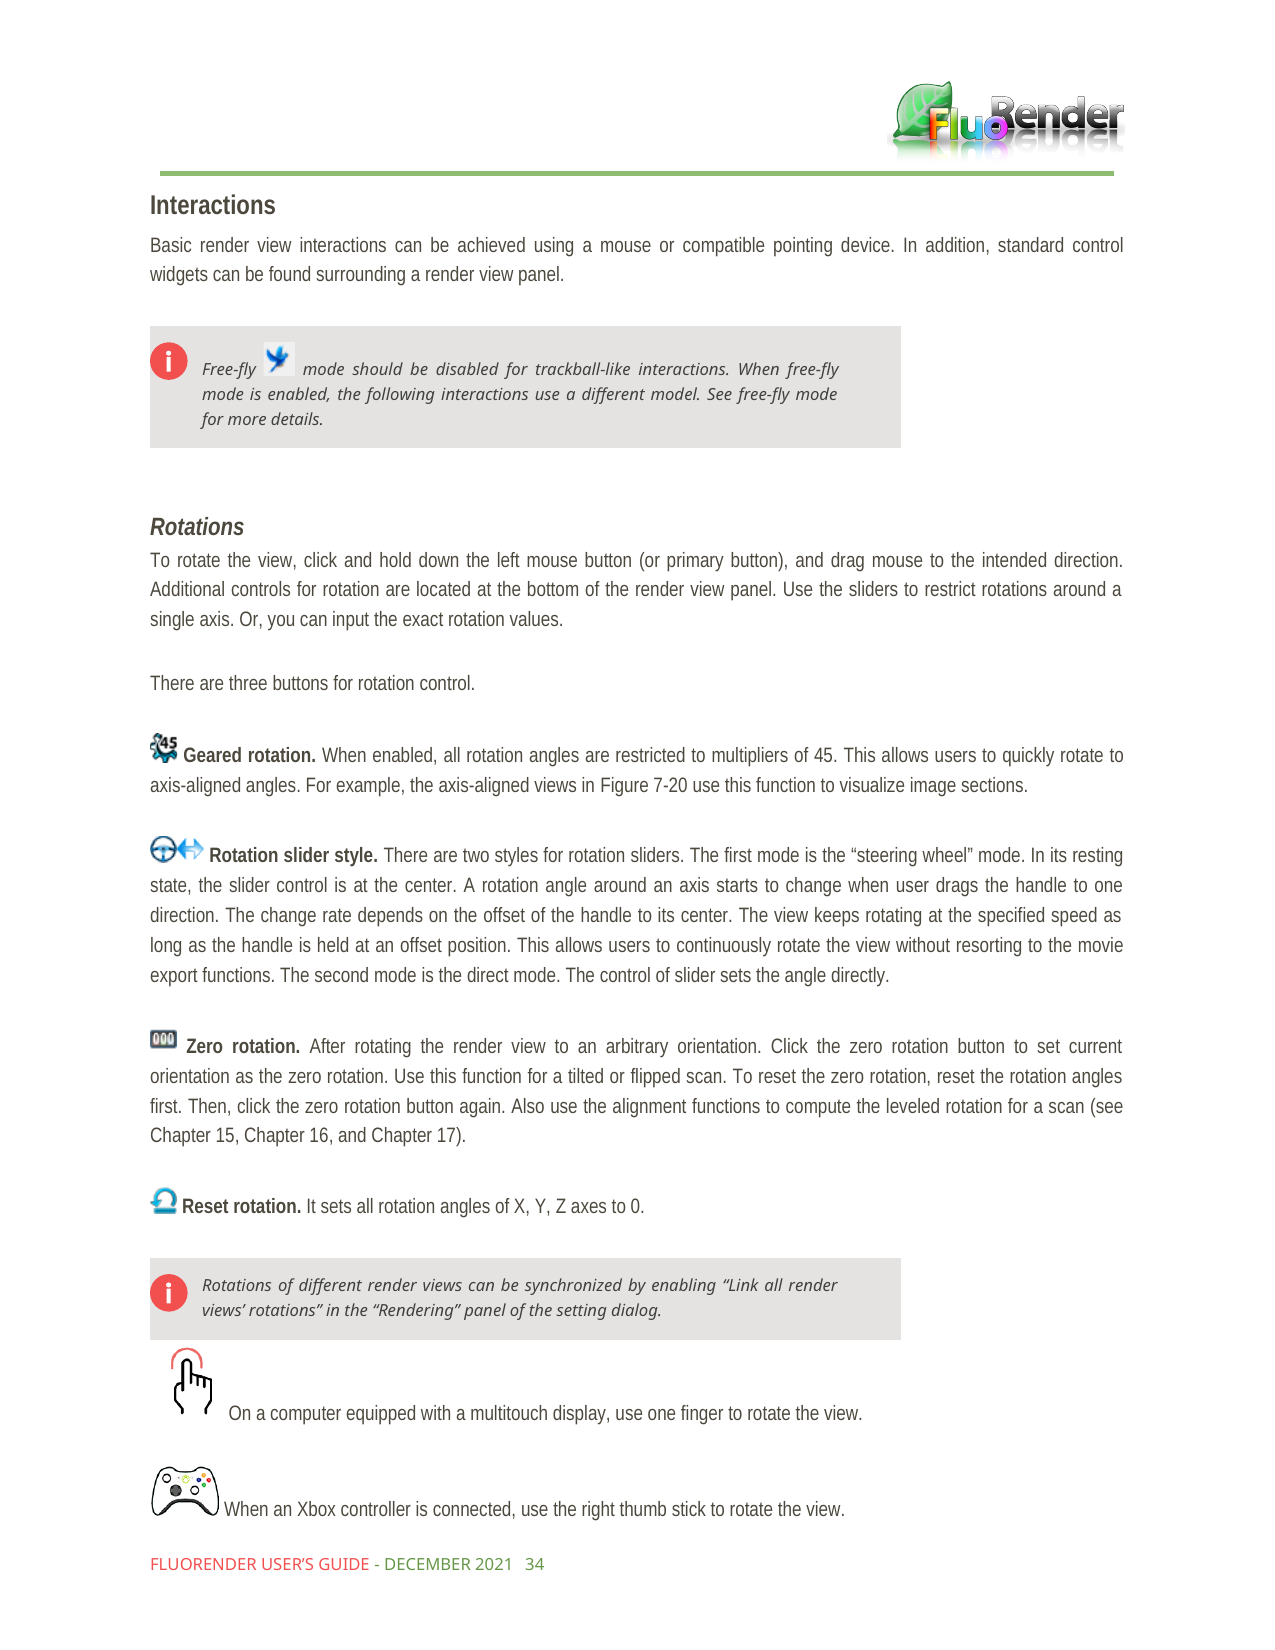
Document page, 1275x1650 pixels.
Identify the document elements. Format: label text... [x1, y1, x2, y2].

table_header [150, 1258, 202, 1340]
picture [263, 342, 295, 376]
table_header [150, 326, 202, 448]
text To rotate the view, click and hold down the left mouse button (or primary button), and drag mouse to the intended direction. Additional controls for rotation are located at the bottom of the render view panel. Use the sliders to restrict rotations around a single axis. Or, you can input the exact rotation values. [150, 547, 1125, 631]
text Zero rotation. After rotating the render view to an arbitrary orientation. Click the zero rotation button to set current orientation as the zero rotation. Use this function for a tilted or flipped scan. To reset the zero rotation, reset the rotation angles first. Then, click the zero rotation button again. Also use the alignment functions to compute the leveled rotation for a scan (see Chapter 15, Chapter 16, and Chapter 17). [150, 1026, 1125, 1147]
picture [150, 1464, 219, 1517]
text There are three buttons for rotation control. [150, 671, 1125, 694]
picture [150, 1340, 229, 1421]
text Reset rotation. It sets all rotation angles of X, Y, Z axes to 0. [150, 1187, 1125, 1218]
text Rotation slider style. There are two styles for rotation sliders. The first mode is the “steering wheel” mode. In its resting state, the slider control is at the center. A rotation angle around an axis starts to change when user drags the handle to one direction. The change rate depends on the offset of the handle to its center. The view keeps rotating at the specified speed as long as the handle is held at an offset position. This allows users to continuously rotate the view without resorting to the movie export functions. The second mode is the direct mode. The control of slider sets the angle directly. [150, 836, 1125, 987]
subtitle Rotations [150, 512, 1125, 540]
table_header Rotations of different render views can be synchronized by enabling “Link all render views’ rotations” in the “Rendering” panel of the setting dialog. [202, 1258, 901, 1340]
text Basic render view interactions can be achieved using a mouse or compatible pointing device. In addition, standard control widgets can be found surrounding a render view panel. [150, 232, 1125, 286]
picture [150, 1186, 177, 1214]
text When an Xbox controller is connected, use the right thumb stick to rotate the view. [150, 1464, 1125, 1521]
picture [150, 836, 204, 863]
picture [150, 1026, 177, 1054]
table_header Free-fly mode should be disabled for trackball-like interactions. When free-fly mode is enabled, the following interactions use a different model. See free-fly mode for more details. [202, 326, 901, 448]
text On a computer equipped with a multitouch display, use one finger to rotate the view. [150, 1340, 1125, 1425]
picture [150, 733, 178, 763]
picture [887, 75, 1125, 165]
subtitle Interactions [150, 189, 1125, 220]
